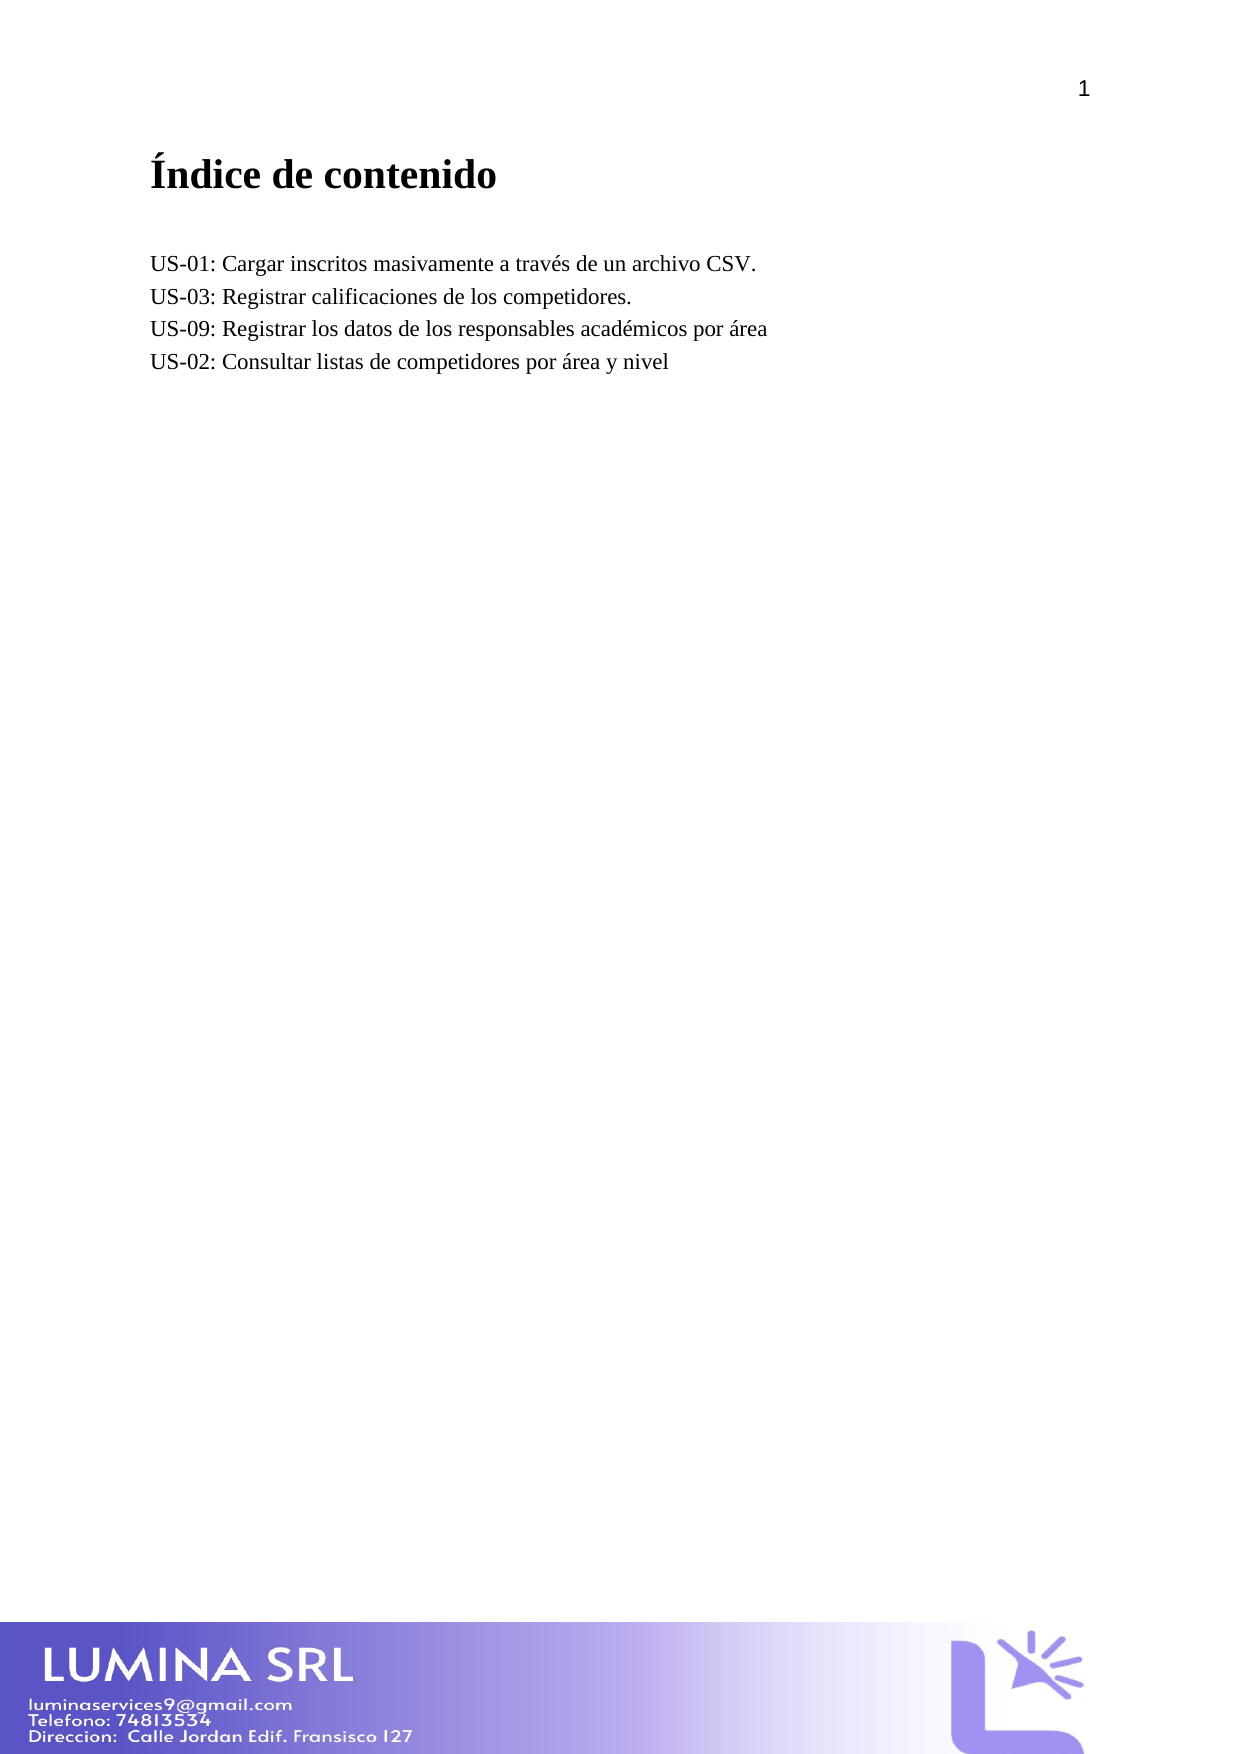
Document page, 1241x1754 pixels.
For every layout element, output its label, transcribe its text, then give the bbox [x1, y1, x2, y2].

subtitle Índice de contenido [150, 150, 1090, 198]
picture [0, 1622, 1241, 1754]
